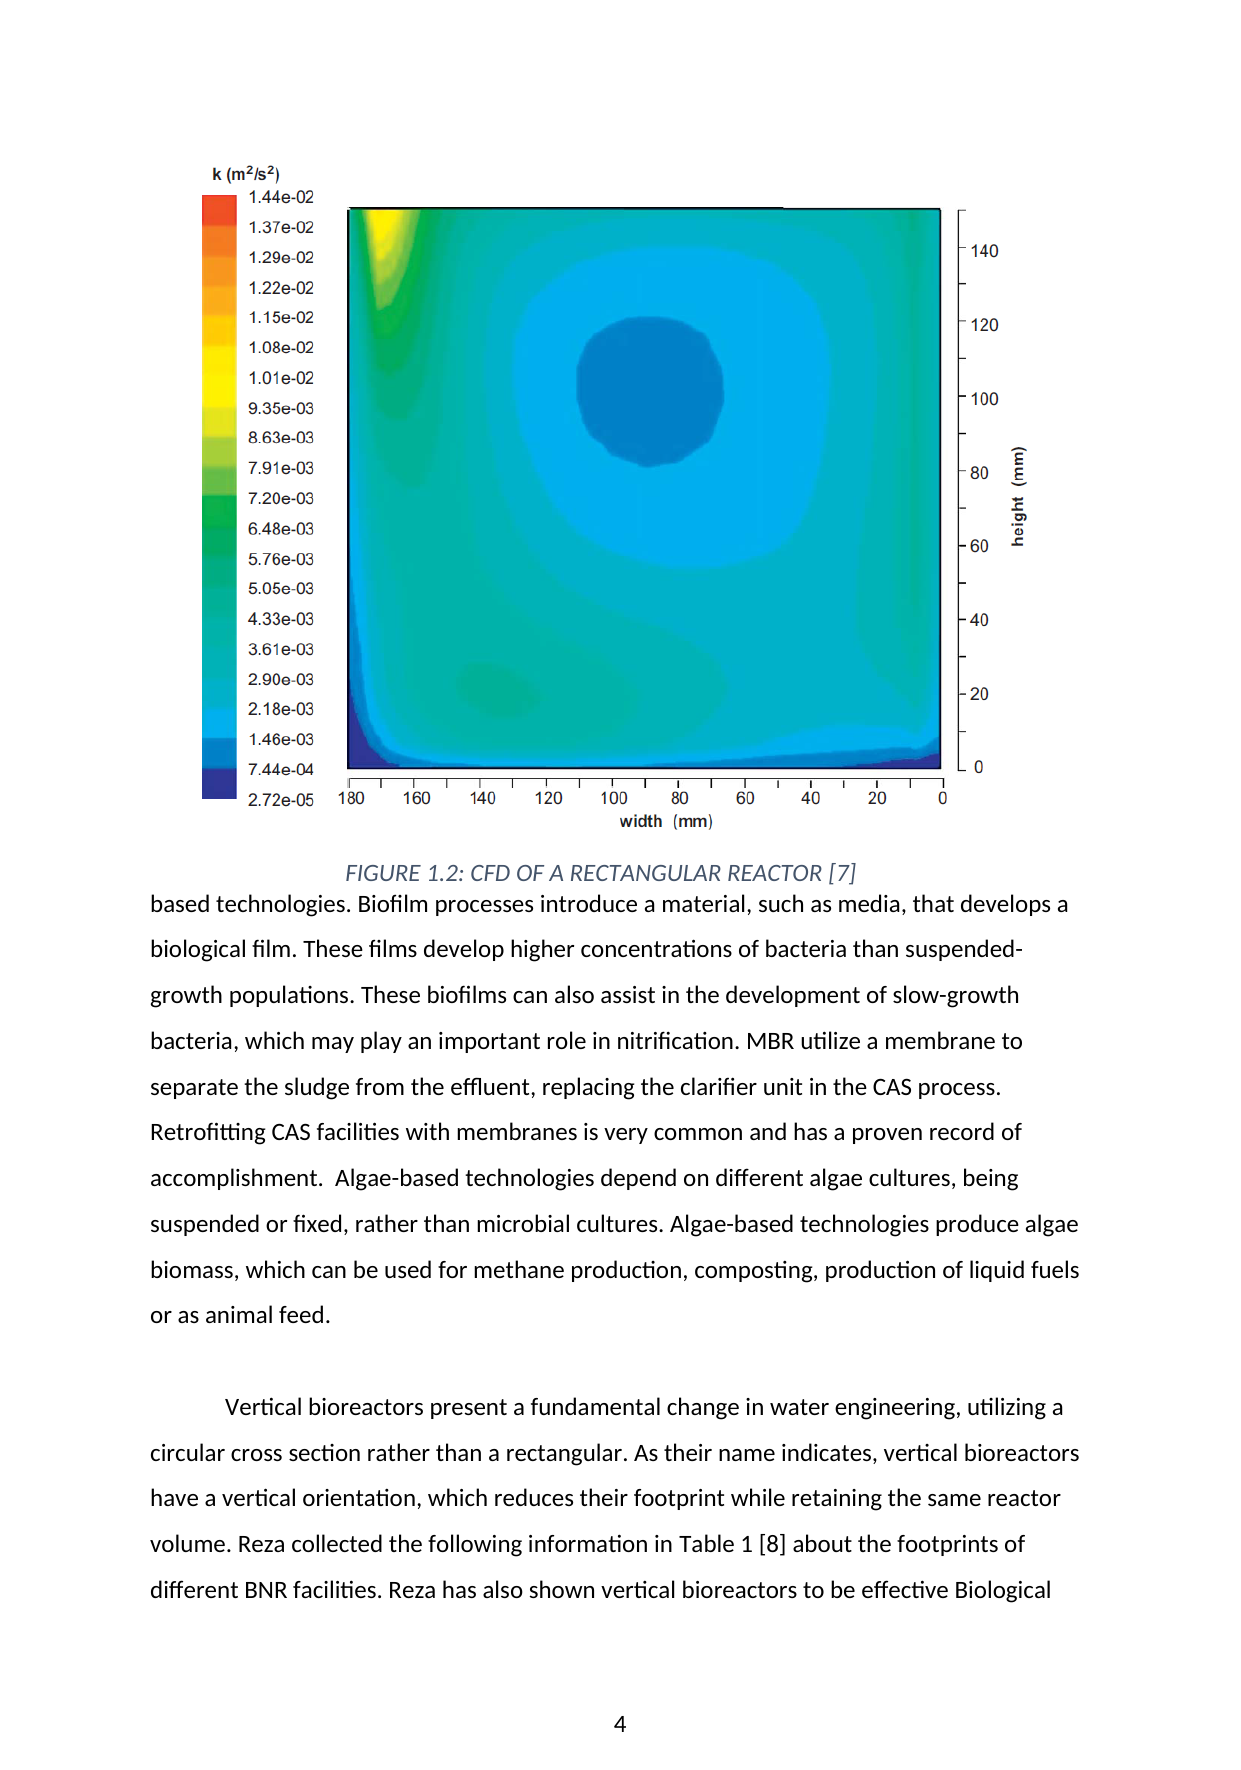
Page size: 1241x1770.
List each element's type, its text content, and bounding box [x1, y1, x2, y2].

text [150, 1391, 1090, 1604]
text The opportunity created by the need to retrofit old facilities has sparked research into different technologies including Biofilms, Membrane Bioreactors (MBR) and Algae-based technologies. Biofilm processes introduce a material, such as media, that develops a biological film. These films develop higher concentrations of bacteria than suspended-growth populations. These biofilms can also assist in the development of slow-growth bacteria, which may play an important role in nitrification. MBR utilize a membrane to separate the sludge from the effluent, replacing the clarifier unit in the CAS process. Retrofitting CAS facilities with membranes is very common and has a proven record of accomplishment. Algae-based technologies depend on different algae cultures, being suspended or fixed, rather than microbial cultures. Algae-based technologies produce algae biomass, which can be used for methane production, composting, production of liquid fuels or as animal feed. [150, 847, 1090, 1330]
picture [150, 150, 1091, 847]
